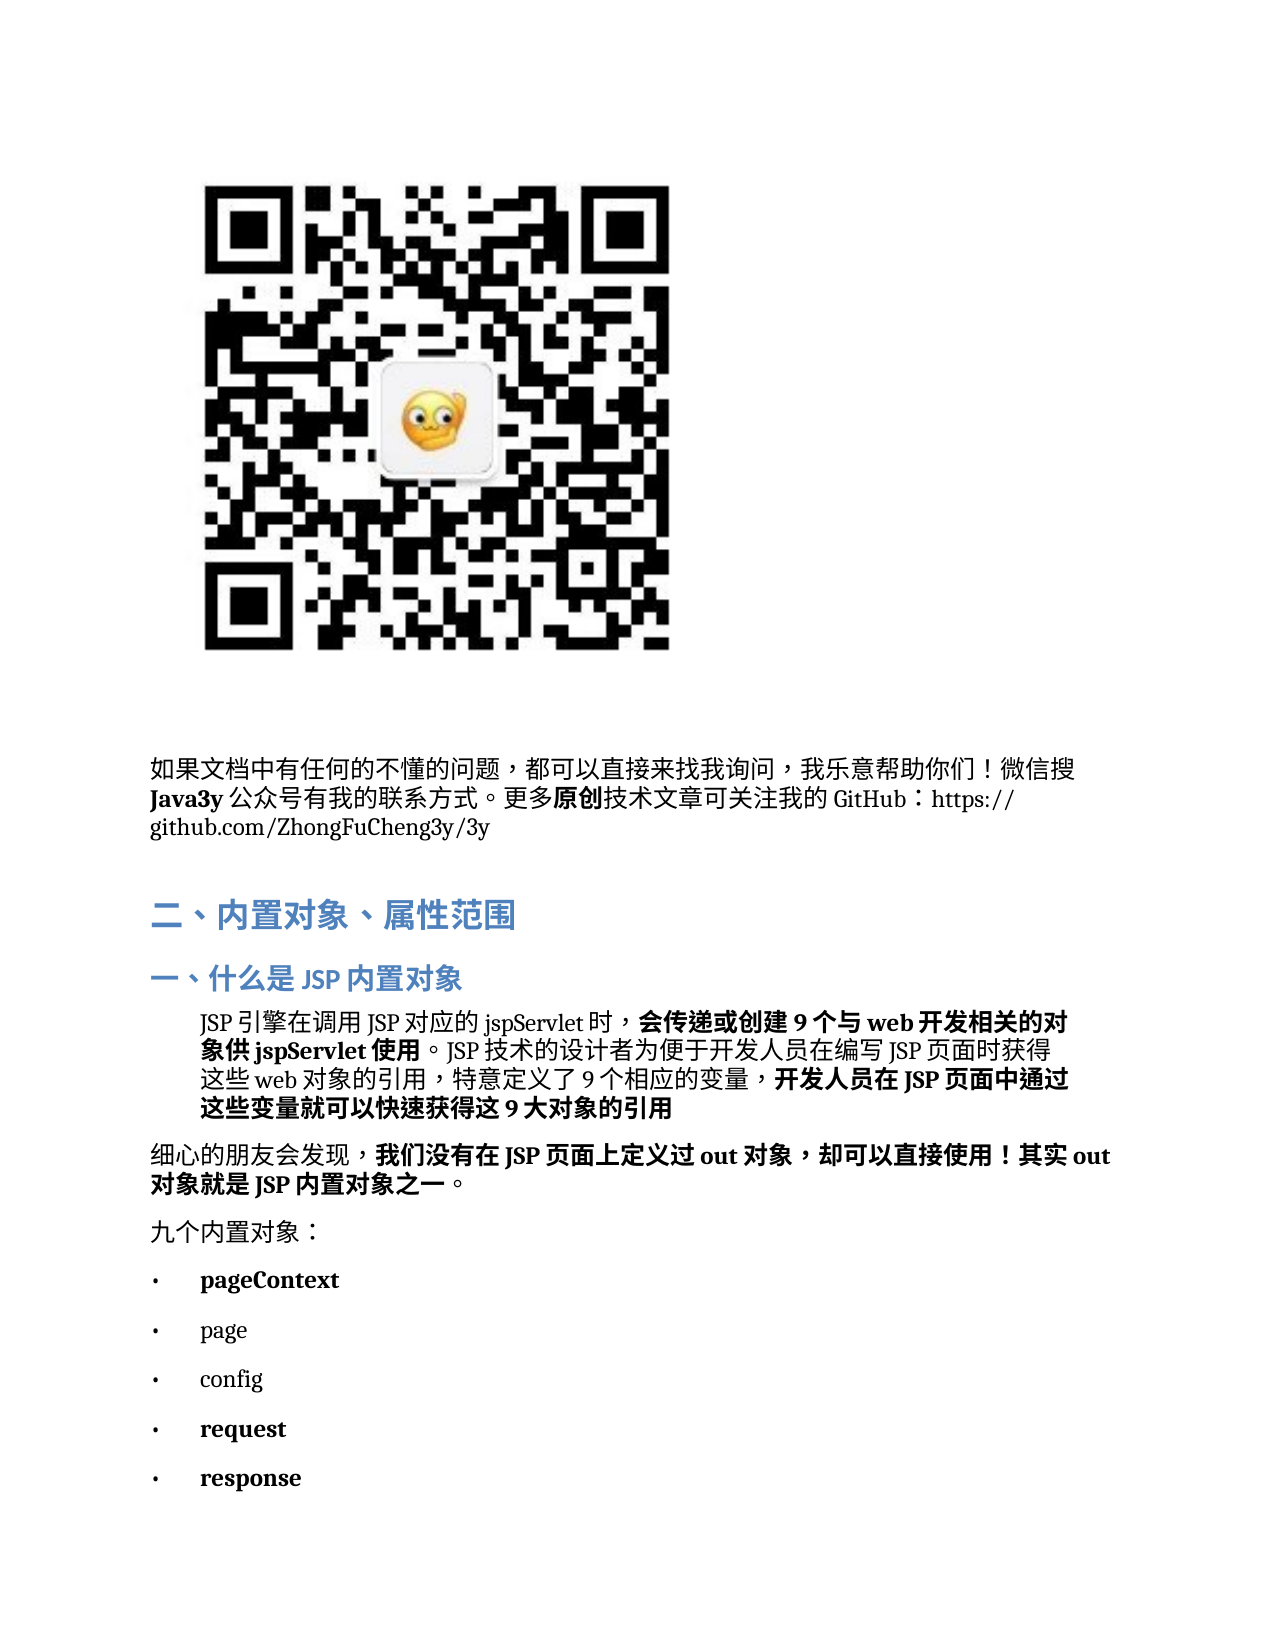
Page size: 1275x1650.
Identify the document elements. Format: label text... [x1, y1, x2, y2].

subtitle 一、什么是JSP内置对象 [150, 958, 1125, 998]
list request [150, 1415, 1125, 1443]
text 九个内置对象： [150, 1218, 1125, 1247]
list page [150, 1316, 1125, 1344]
list response [150, 1464, 1125, 1493]
subtitle 二、内置对象、属性范围 [150, 892, 1125, 937]
list config [150, 1365, 1125, 1394]
text JSP引擎在调用JSP对应的jspServlet时，会传递或创建9个与web开发相关的对象供jspServlet使用。JSP技术的设计者为便于开发人员在编写JSP页面时获得这些web对象的引用，特意定义了9个相应的变量，开发人员在JSP页面中通过这些变量就可以快速获得这9大对象的引用 [200, 1008, 1075, 1123]
text 细心的朋友会发现，我们没有在JSP页面上定义过out对象，却可以直接使用！其实out对象就是JSP内置对象之一。 [150, 1142, 1125, 1200]
text 如果⽂档中有任何的不懂的问题，都可以直接来找我询问，我乐意帮助你们！微信搜Java3y公众号有我的联系⽅式。更多原创技术⽂章可关注我的GitHub：https://github.com/ZhongFuCheng3y/3y [150, 756, 1125, 842]
list pageContext [150, 1266, 1125, 1295]
picture [168, 150, 707, 688]
